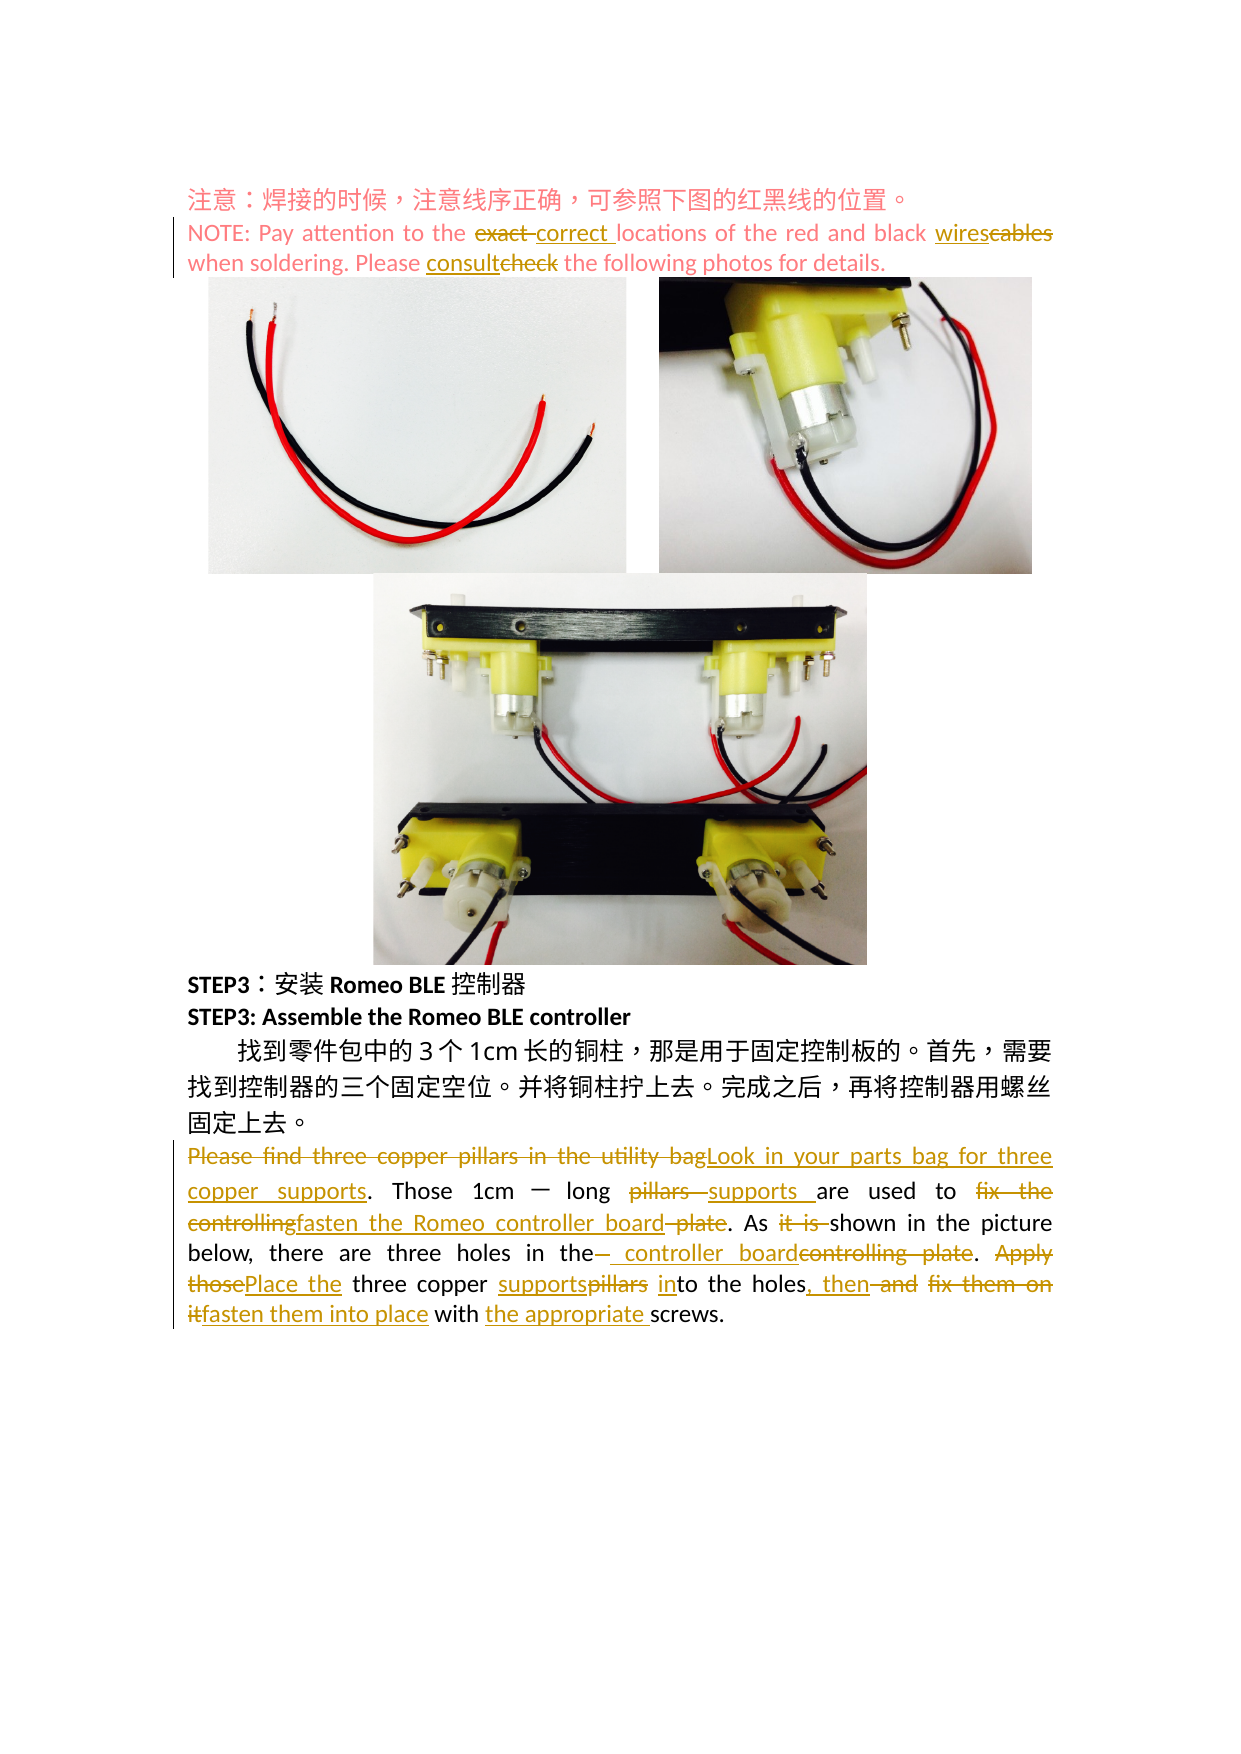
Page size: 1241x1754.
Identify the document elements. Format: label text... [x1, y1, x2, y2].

text STEP3: Assemble the Romeo BLE controller [187, 1001, 1053, 1031]
text . Those 1cm－long are used to . As shown in the picture below, there are three holes in the. three copper to the holes with screws. [187, 1140, 1053, 1329]
picture [208, 277, 1032, 965]
text 找到零件包中的3个1cm长的铜柱，那是用于固定控制板的。首先，需要找到控制器的三个固定空位。并将铜柱拧上去。完成之后，再将控制器用螺丝固定上去。 [187, 1031, 1053, 1140]
text STEP3：安装Romeo BLE 控制器 [187, 965, 1053, 1001]
text NOTE: Pay attention to the locations of the red and black when soldering. Please the following photos for details. [187, 217, 1053, 278]
text 注意：焊接的时候，注意线序正确，可参照下图的红黑线的位置。 [187, 181, 1053, 217]
